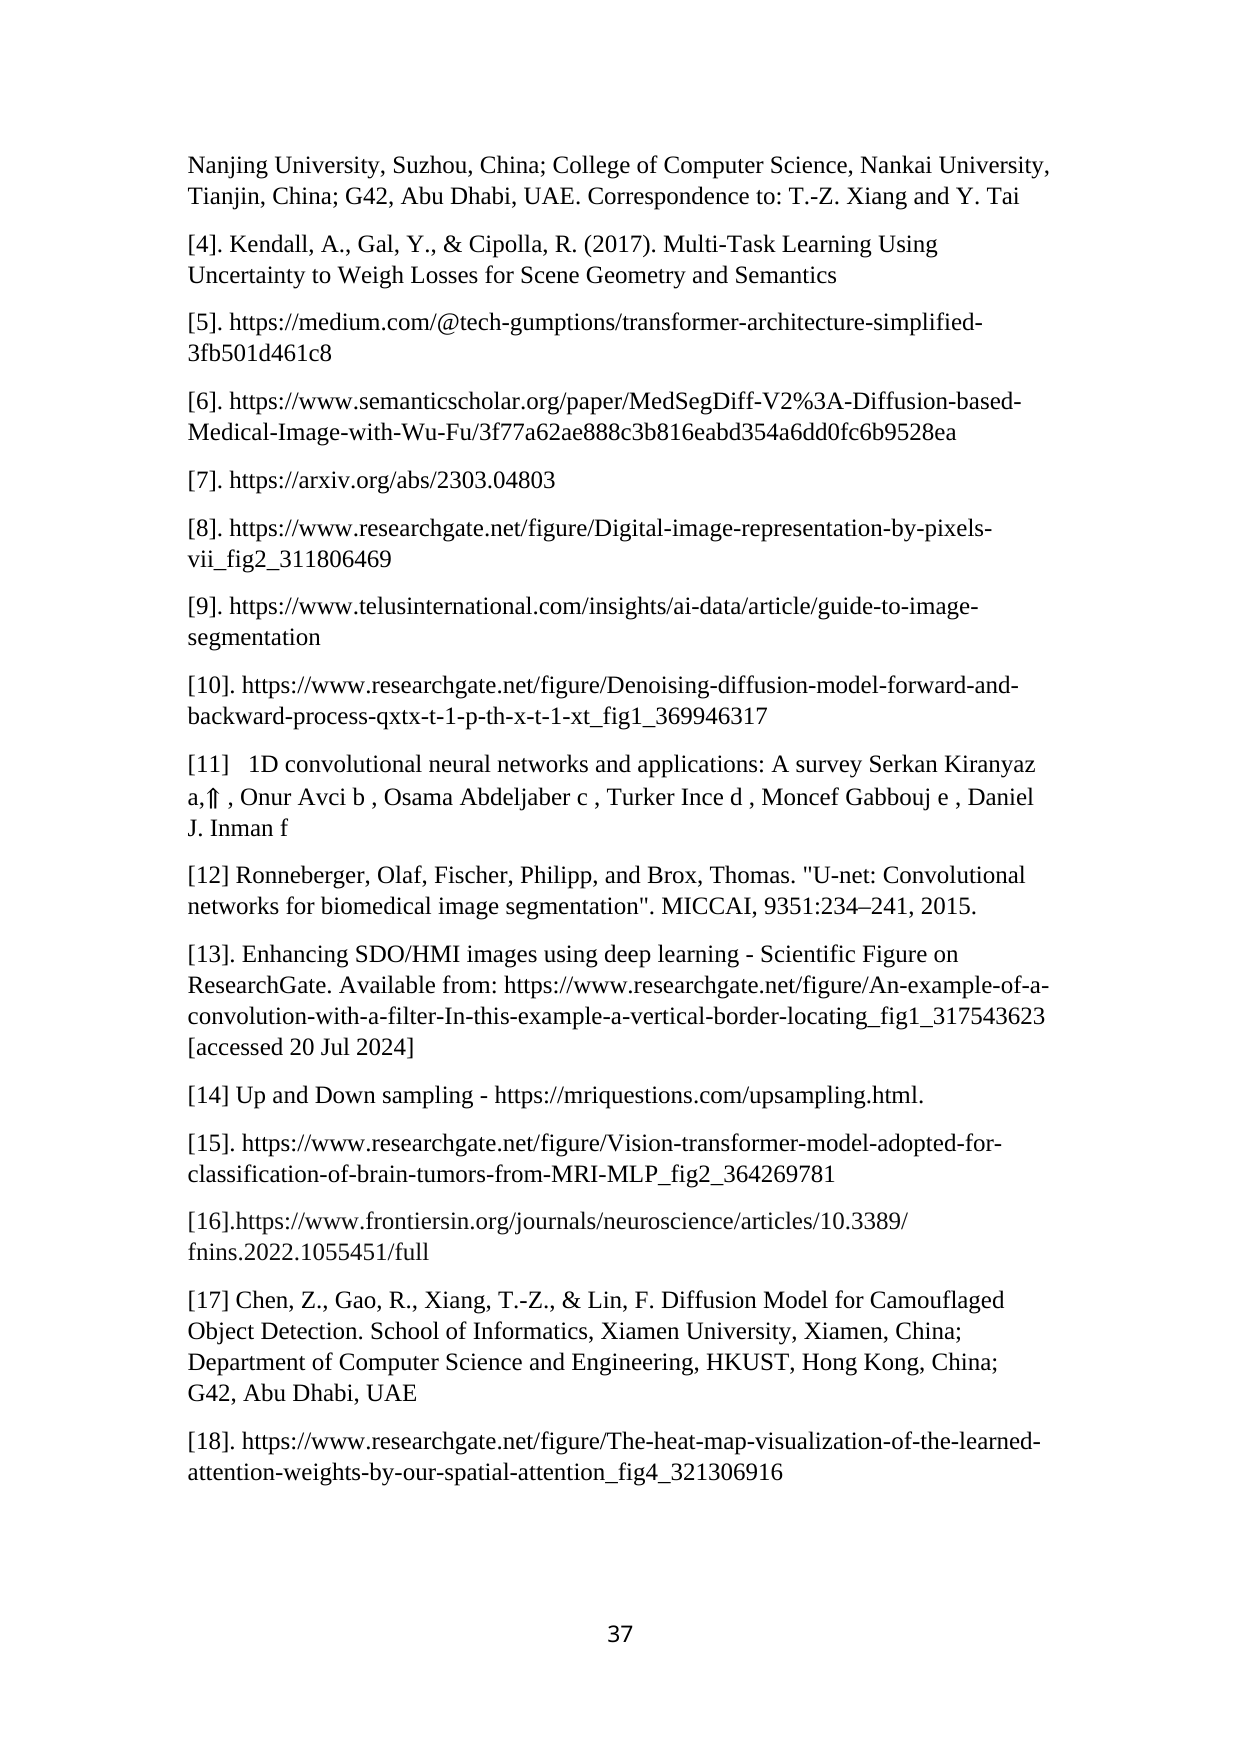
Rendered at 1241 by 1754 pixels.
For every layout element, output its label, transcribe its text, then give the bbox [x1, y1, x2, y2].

text [17] Chen, Z., Gao, R., Xiang, T.-Z., & Lin, F. Diffusion Model for Camouflaged Object Detection. School of Informatics, Xiamen University, Xiamen, China; Department of Computer Science and Engineering, HKUST, Hong Kong, China; G42, Abu Dhabi, UAE [187, 1285, 1053, 1407]
text [6]. https://www.semanticscholar.org/paper/MedSegDiff-V2%3A-Diffusion-based-Medical-Image-with-Wu-Fu/3f77a62ae888c3b816eabd354a6dd0fc6b9528ea [187, 386, 1053, 446]
text [12] Ronneberger, Olaf, Fischer, Philipp, and Brox, Thomas. "U-net: Convolutional networks for biomedical image segmentation". MICCAI, 9351:234–241, 2015. [187, 860, 1053, 920]
text [15]. https://www.researchgate.net/figure/Vision-transformer-model-adopted-for-classification-of-brain-tumors-from-MRI-MLP_fig2_364269781 [187, 1128, 1053, 1187]
text [5]. https://medium.com/@tech-gumptions/transformer-architecture-simplified-3fb501d461c8 [187, 307, 1053, 367]
text [18]. https://www.researchgate.net/figure/The-heat-map-visualization-of-the-learned-attention-weights-by-our-spatial-attention_fig4_321306916 [187, 1426, 1053, 1486]
text [16].https://www.frontiersin.org/journals/neuroscience/articles/10.3389/fnins.2022.1055451/full [187, 1206, 1053, 1266]
text [11] 1D convolutional neural networks and applications: A survey Serkan Kiranyaz a,⇑ , Onur Avci b , Osama Abdeljaber c , Turker Ince d , Moncef Gabbouj e , Daniel J. Inman f [187, 749, 1053, 841]
text [10]. https://www.researchgate.net/figure/Denoising-diffusion-model-forward-and-backward-process-qxtx-t-1-p-th-x-t-1-xt_fig1_369946317 [187, 670, 1053, 730]
text [9]. https://www.telusinternational.com/insights/ai-data/article/guide-to-image-segmentation [187, 591, 1053, 651]
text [187, 150, 1053, 210]
text [7]. https://arxiv.org/abs/2303.04803 [187, 465, 1053, 494]
text [8]. https://www.researchgate.net/figure/Digital-image-representation-by-pixels-vii_fig2_311806469 [187, 513, 1053, 572]
text [13]. Enhancing SDO/HMI images using deep learning - Scientific Figure on ResearchGate. Available from: https://www.researchgate.net/figure/An-example-of-a-convolution-with-a-filter-In-this-example-a-vertical-border-locating_fig1_317543623 [accessed 20 Jul 2024] [187, 939, 1053, 1061]
text [14] Up and Down sampling - https://mriquestions.com/upsampling.html. [187, 1080, 1053, 1109]
text [4]. Kendall, A., Gal, Y., & Cipolla, R. (2017). Multi-Task Learning Using Uncertainty to Weigh Losses for Scene Geometry and Semantics [187, 229, 1053, 288]
